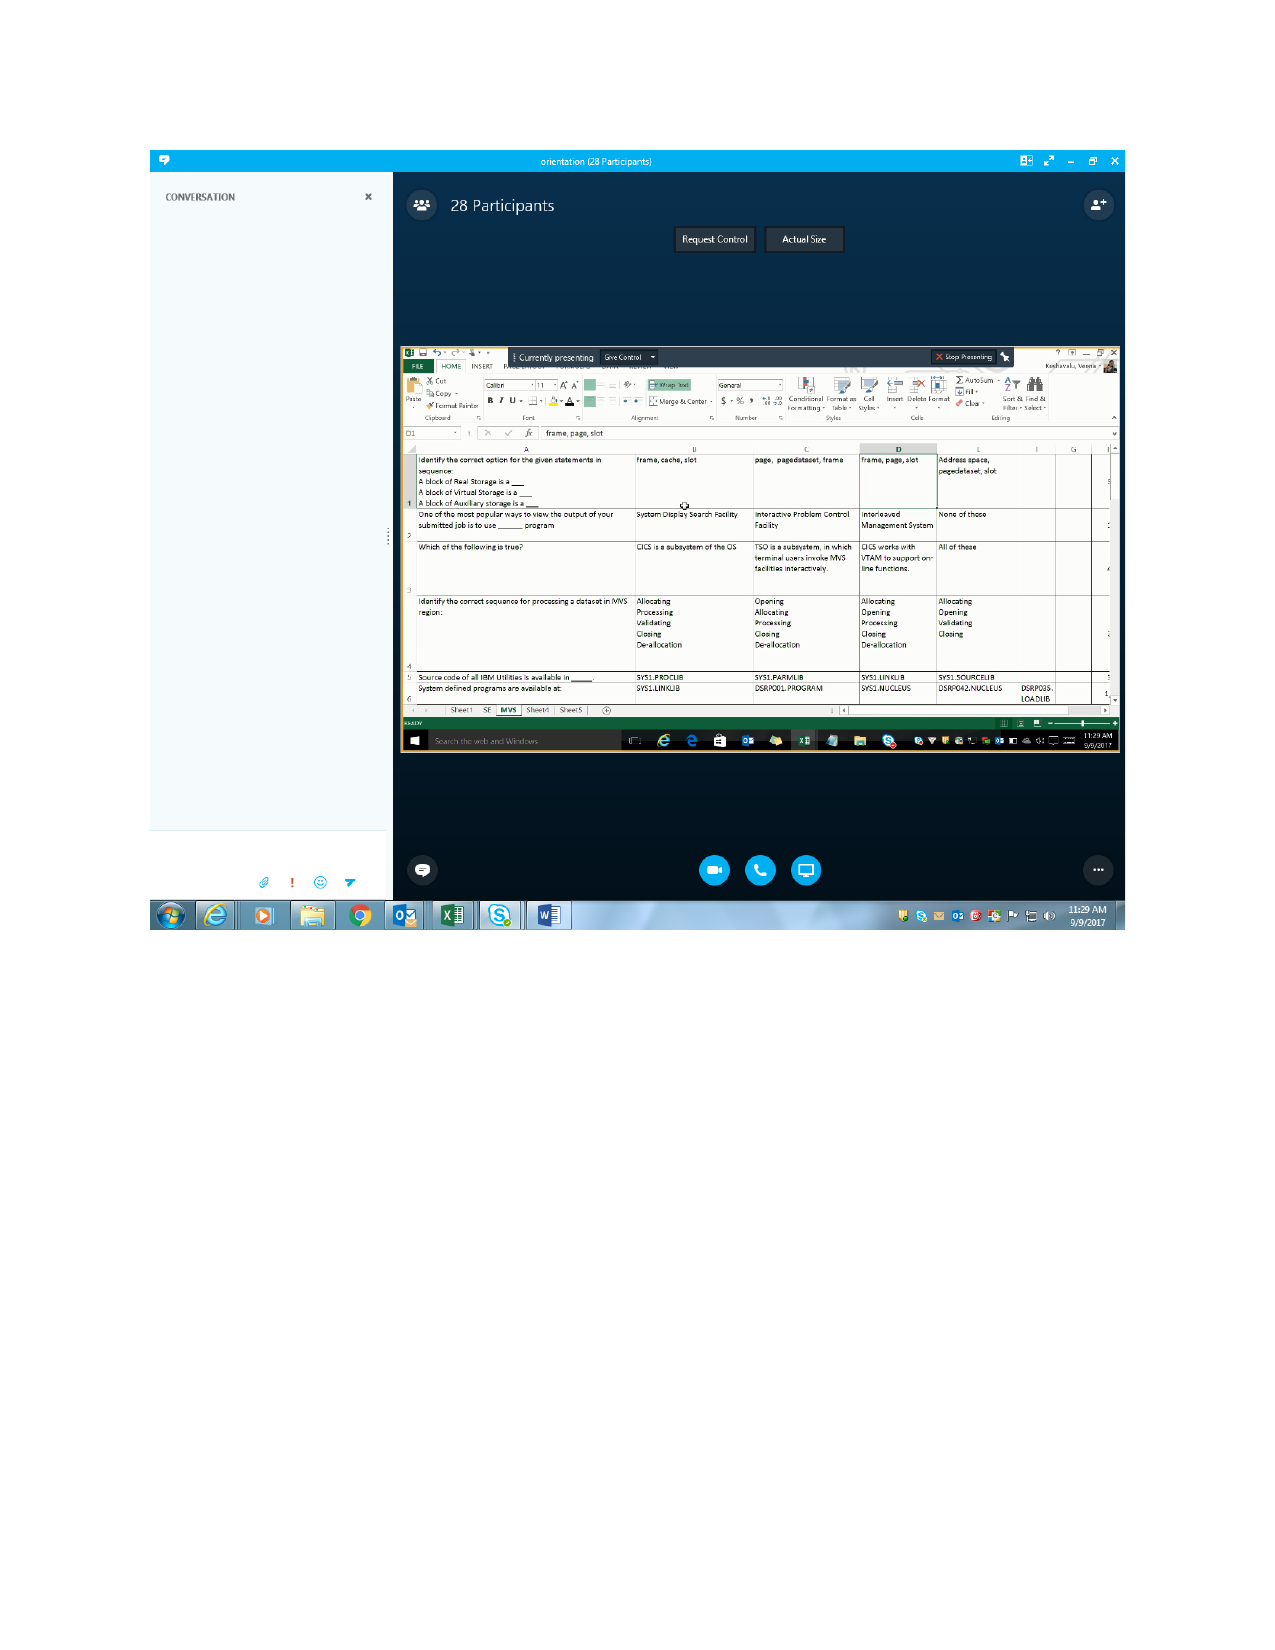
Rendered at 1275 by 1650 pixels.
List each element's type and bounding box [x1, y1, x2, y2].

picture [150, 173, 1125, 930]
picture [160, 156, 169, 163]
